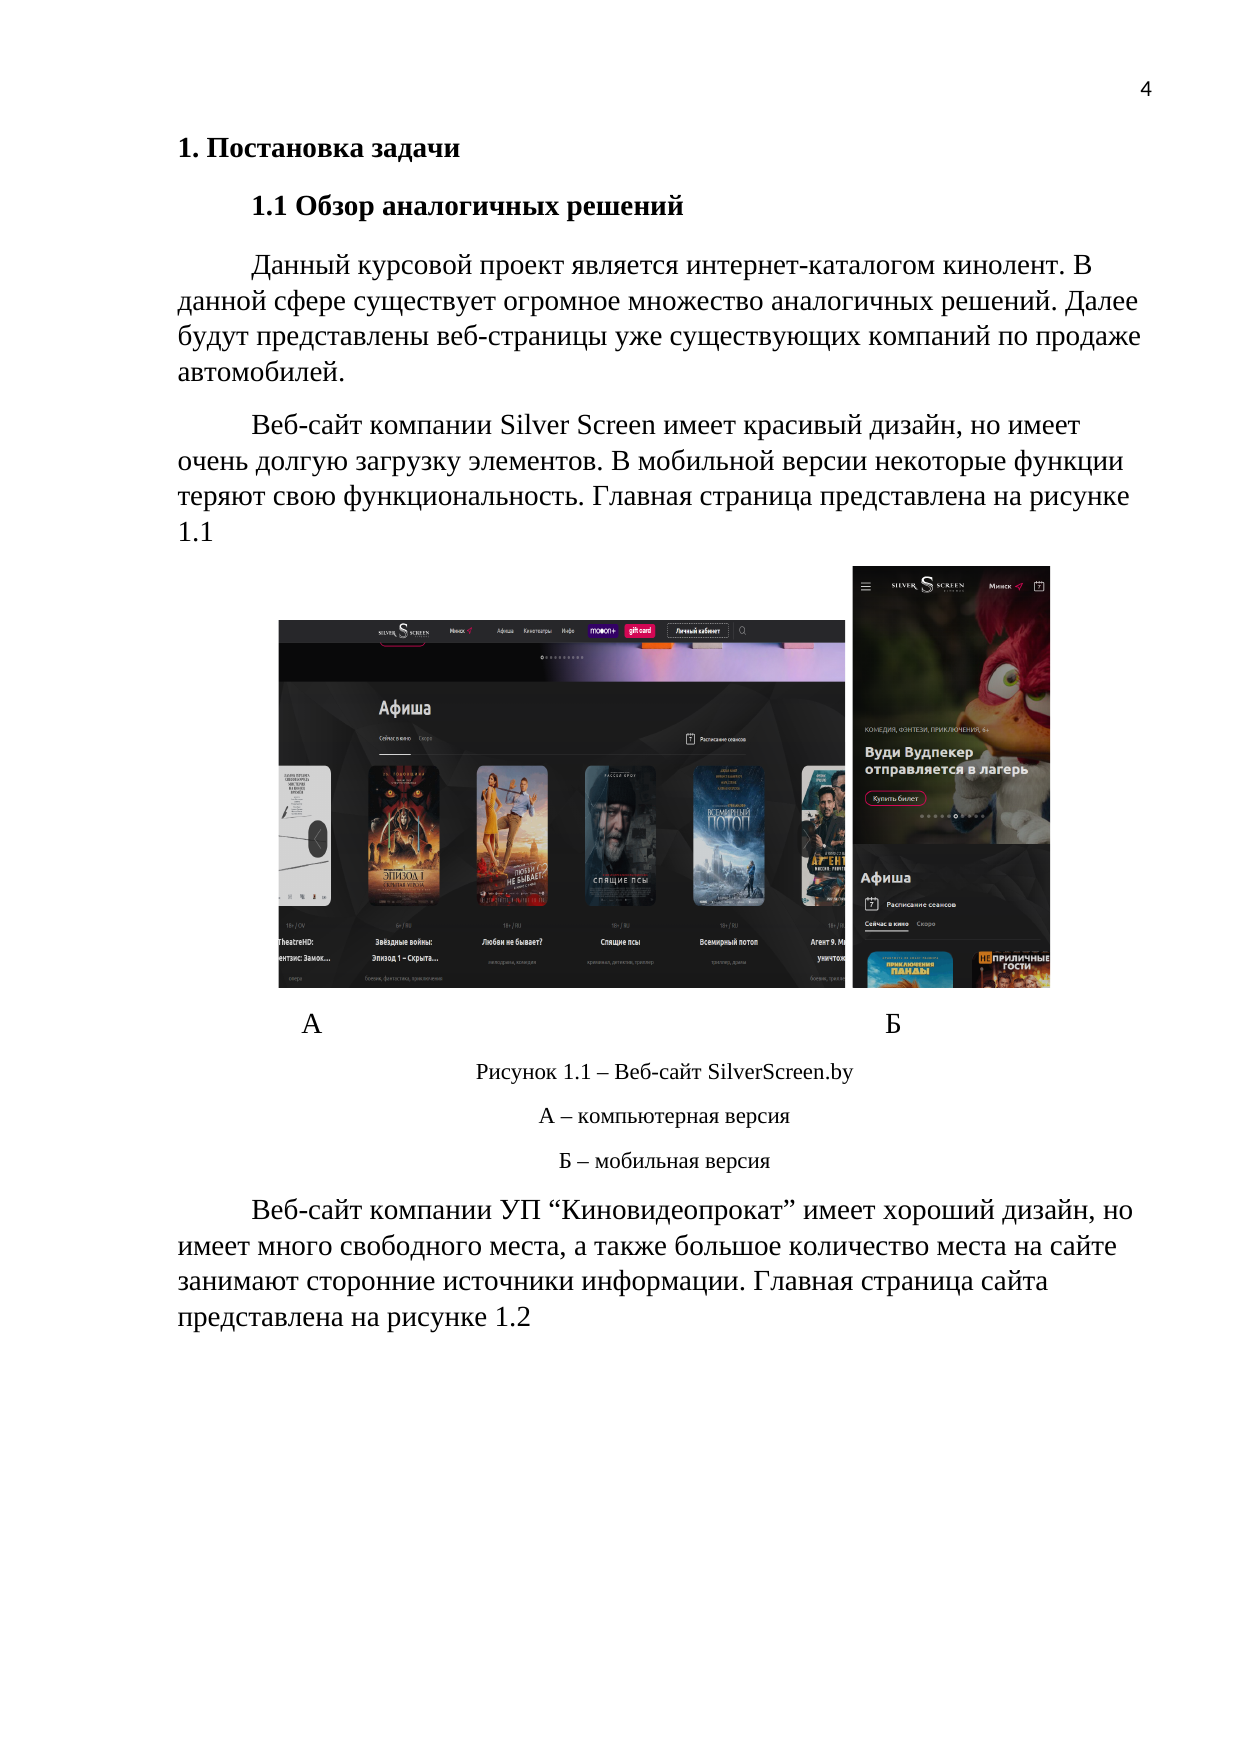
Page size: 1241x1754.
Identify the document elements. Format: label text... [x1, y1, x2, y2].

picture [278, 620, 846, 988]
text Рисунок 1.1 – Веб-сайт SilverScreen.by [177, 1058, 1152, 1084]
subtitle 1. Постановка задачи [177, 130, 1152, 163]
picture [852, 566, 1051, 988]
text Данный курсовой проект является интернет-каталогом кинолент. В данной сфере существует огромное множество аналогичных решений. Далее будут представлены веб-страницы уже существующих компаний по продаже автомобилей. [177, 247, 1152, 388]
text А – компьютерная версия [177, 1103, 1152, 1129]
subtitle 1.1 Обзор аналогичных решений [177, 188, 1152, 222]
text A Б [177, 1006, 1152, 1039]
text Веб-сайт компании УП “Киновидеопрокат” имеет хороший дизайн, но имеет много свободного места, а также большое количество места на сайте занимают сторонние источники информации. Главная страница сайта представлена на рисунке 1.2 [177, 1192, 1152, 1333]
text Б – мобильная версия [177, 1147, 1152, 1173]
text Веб-сайт компании Silver Screen имеет красивый дизайн, но имеет очень долгую загрузку элементов. В мобильной версии некоторые функции теряют свою функциональность. Главная страница представлена на рисунке 1.1 [177, 407, 1152, 548]
